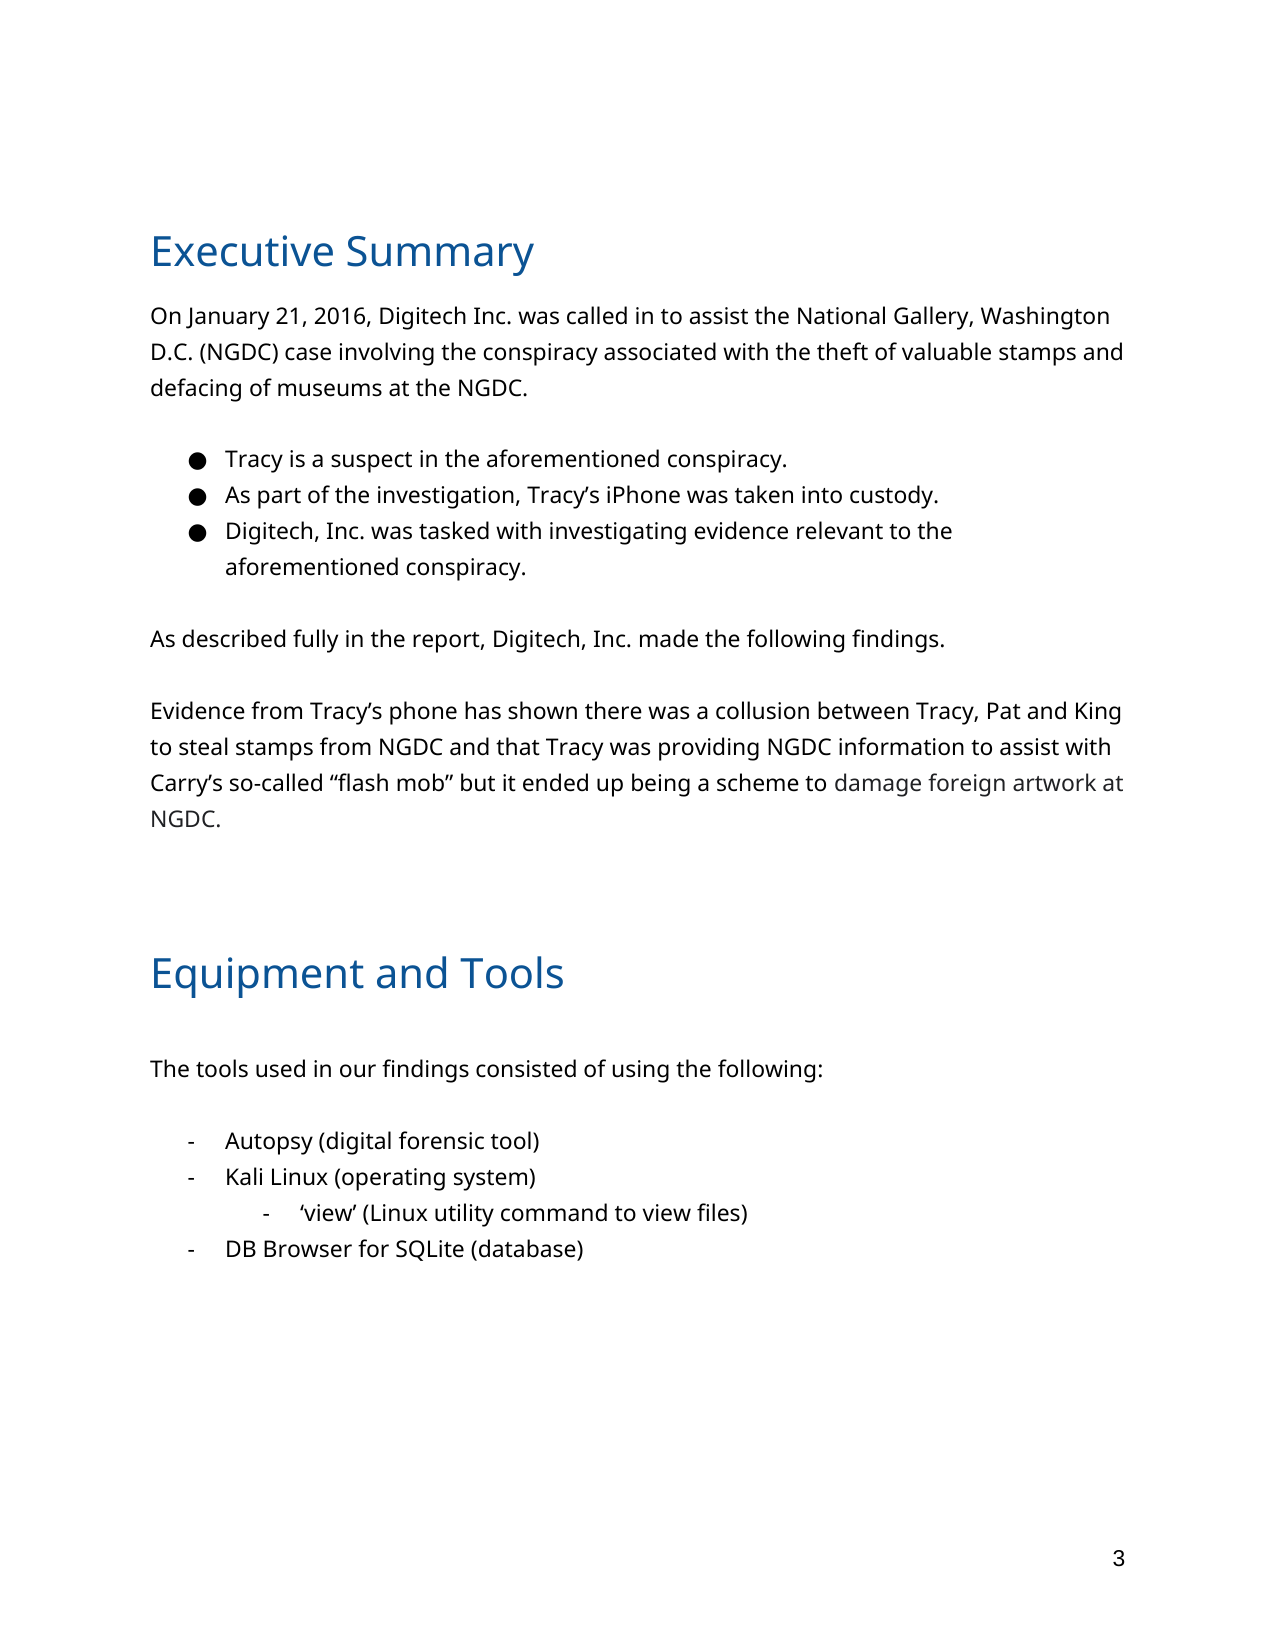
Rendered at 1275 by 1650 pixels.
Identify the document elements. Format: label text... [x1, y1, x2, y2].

list DB Browser for SQLite (database) [187, 1233, 1125, 1264]
text The tools used in our findings consisted of using the following: [150, 1053, 1125, 1084]
list Autopsy (digital forensic tool) [187, 1125, 1125, 1156]
list ‘view’ (Linux utility command to view files) [262, 1197, 1125, 1228]
list Kali Linux (operating system) [187, 1161, 1125, 1192]
subtitle Executive Summary [150, 222, 1125, 279]
text As described fully in the report, Digitech, Inc. made the following findings. [150, 623, 1125, 654]
subtitle Equipment and Tools [150, 944, 1125, 1001]
text Evidence from Tracy’s phone has shown there was a collusion between Tracy, Pat and King to steal stamps from NGDC and that Tracy was providing NGDC information to assist with Carry’s so-called “flash mob” but it ended up being a scheme to damage foreign artwork at NGDC. [150, 695, 1125, 834]
list As part of the investigation, Tracy’s iPhone was taken into custody. [187, 479, 1125, 511]
list Digitech, Inc. was tasked with investigating evidence relevant to the aforementioned conspiracy. [187, 515, 1125, 582]
text On January 21, 2016, Digitech Inc. was called in to assist the National Gallery, Washington D.C. (NGDC) case involving the conspiracy associated with the theft of valuable stamps and defacing of museums at the NGDC. [150, 299, 1125, 403]
list Tracy is a suspect in the aforementioned conspiracy. [187, 443, 1125, 474]
